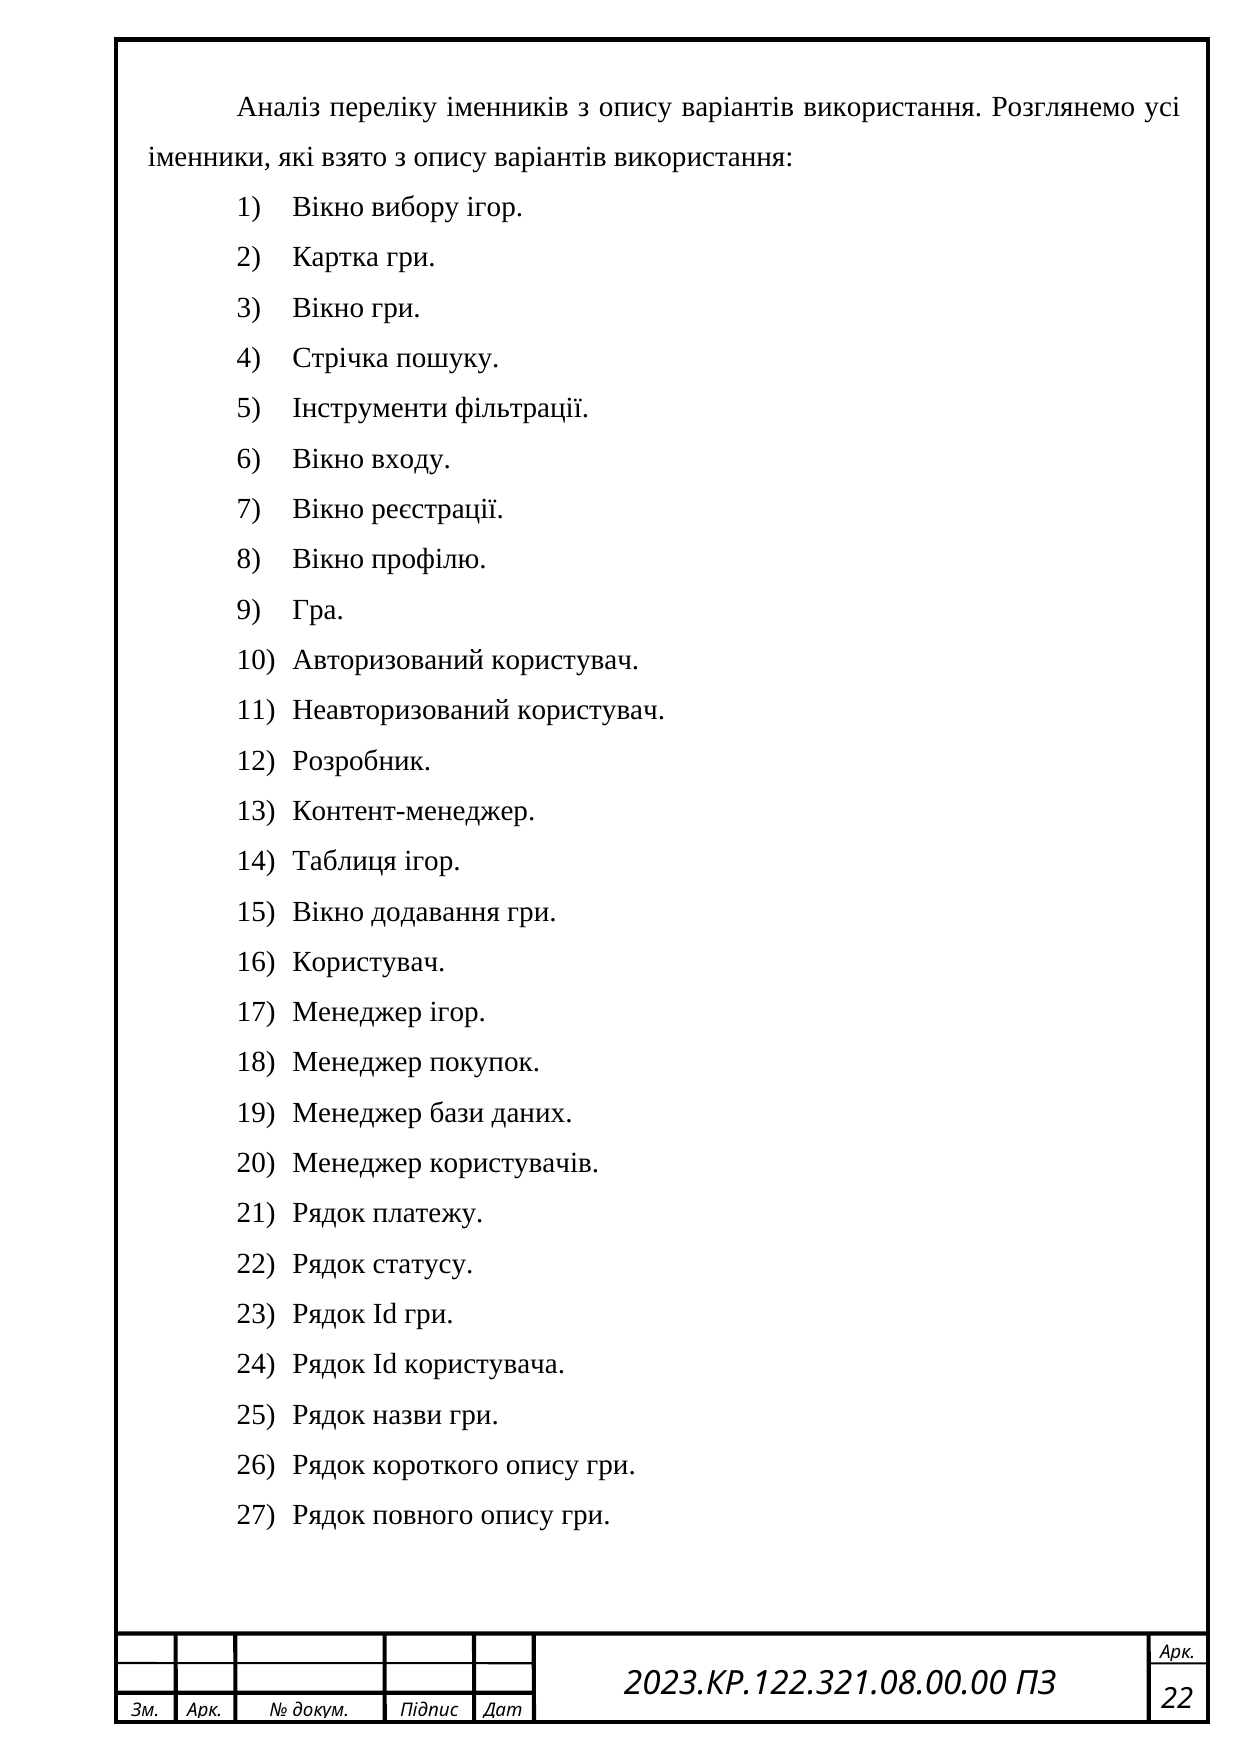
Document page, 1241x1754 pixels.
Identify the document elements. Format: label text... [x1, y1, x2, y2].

text Стрічка пошуку. [148, 340, 1181, 374]
text Рядок повного опису гри. [148, 1497, 1181, 1531]
text Авторизований користувач. [148, 642, 1181, 676]
text Вікно вибору ігор. [148, 189, 1181, 223]
text Вікно профілю. [148, 541, 1181, 575]
text Вікно додавання гри. [148, 894, 1181, 927]
text Рядок Id гри. [148, 1296, 1181, 1330]
text Картка гри. [148, 239, 1181, 273]
text Таблиця ігор. [148, 843, 1181, 877]
text Менеджер покупок. [148, 1044, 1181, 1078]
text Вікно входу. [148, 441, 1181, 474]
text Неавторизований користувач. [148, 692, 1181, 726]
text Розробник. [148, 743, 1181, 776]
text Вікно гри. [148, 290, 1181, 323]
text Контент-менеджер. [148, 793, 1181, 827]
text Рядок Id користувача. [148, 1346, 1181, 1380]
text Менеджер користувачів. [148, 1145, 1181, 1179]
text Менеджер ігор. [148, 994, 1181, 1028]
text Вікно реєстрації. [148, 491, 1181, 525]
text Рядок короткого опису гри. [148, 1447, 1181, 1481]
text Інструменти фільтрації. [148, 391, 1181, 424]
text Користувач. [148, 944, 1181, 977]
text Рядок назви гри. [148, 1397, 1181, 1430]
text Рядок платежу. [148, 1196, 1181, 1229]
text Аналіз переліку іменників з опису варіантів використання. Розглянемо усі іменники, які взято з опису варіантів використання: [148, 89, 1181, 172]
text Гра. [148, 592, 1181, 625]
text Менеджер бази даних. [148, 1095, 1181, 1128]
text Рядок статусу. [148, 1246, 1181, 1279]
